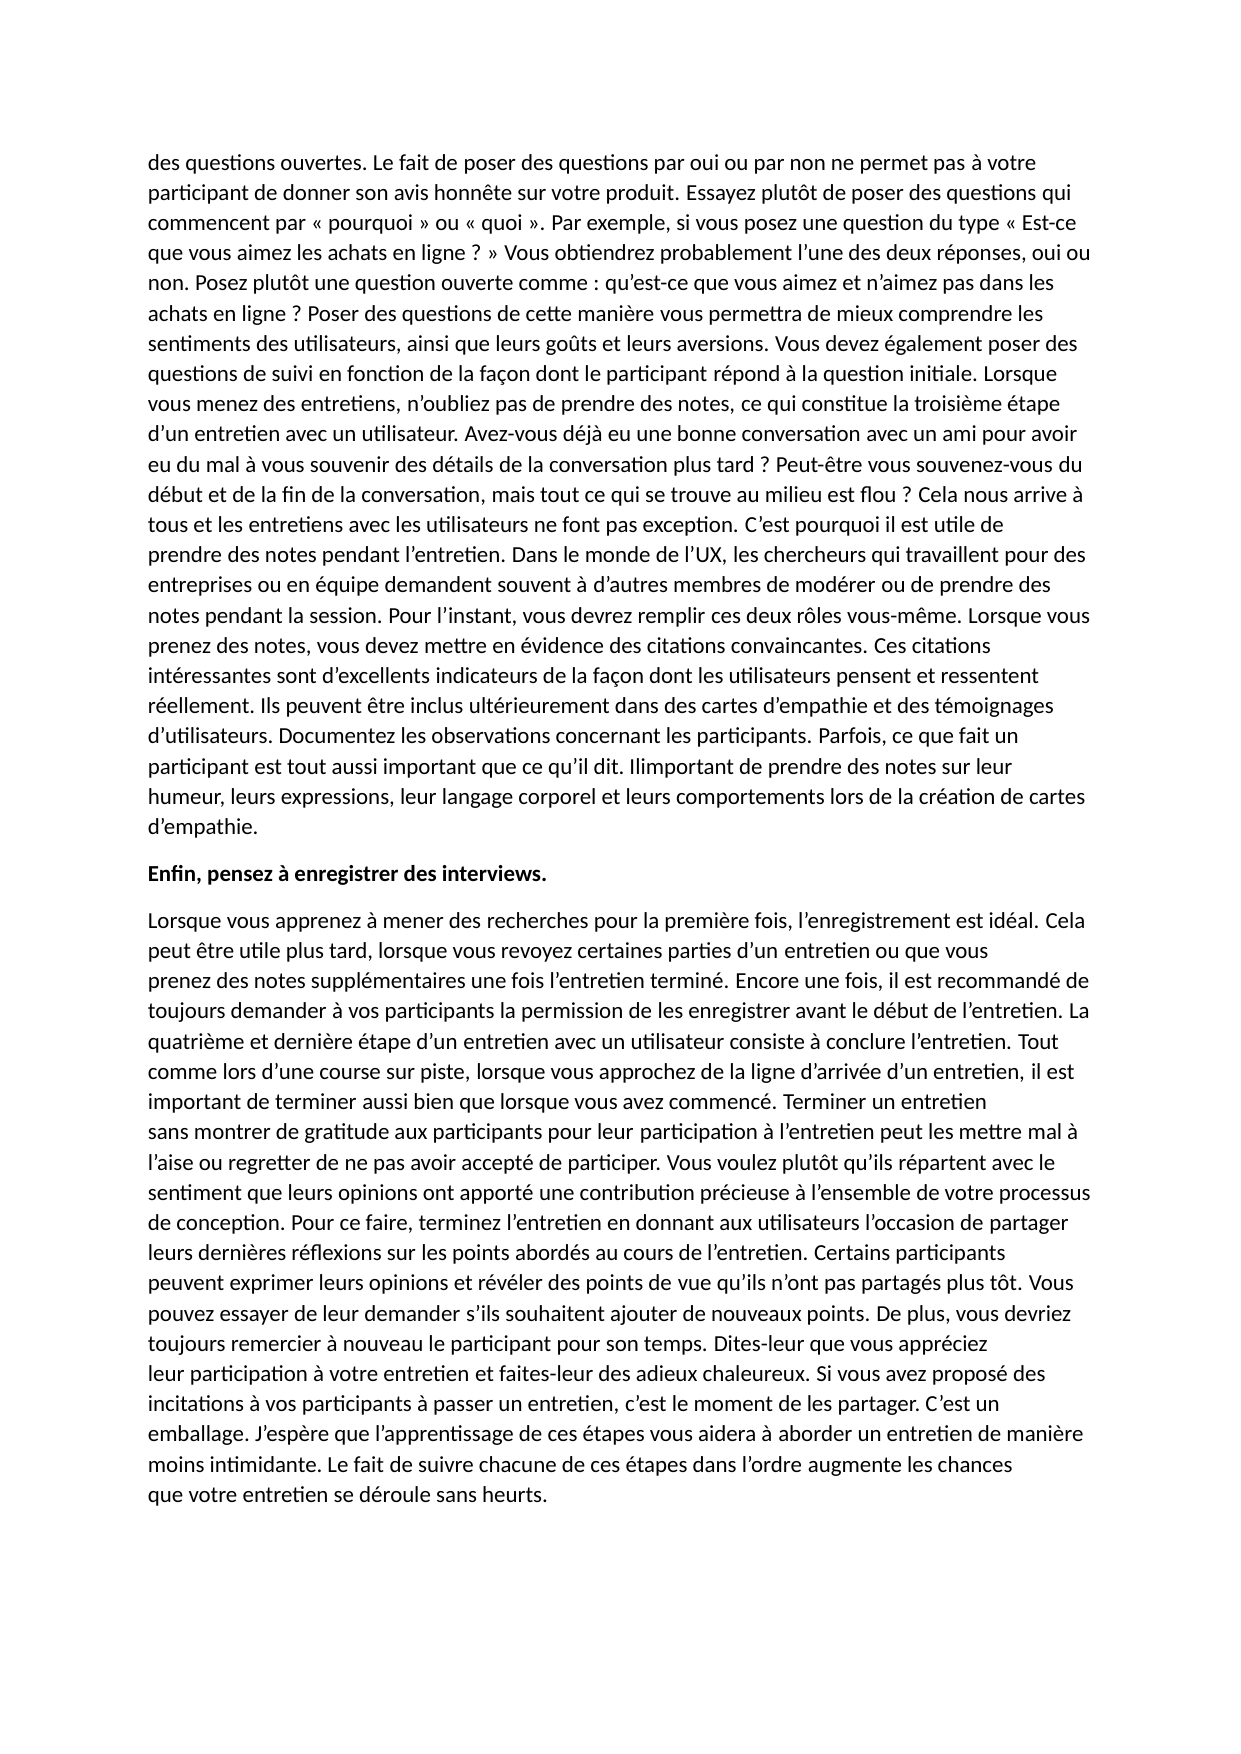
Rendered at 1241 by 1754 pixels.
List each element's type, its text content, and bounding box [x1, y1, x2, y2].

text Enfin, pensez à enregistrer des interviews. [148, 859, 1093, 887]
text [148, 148, 1093, 840]
text Lorsque vous apprenez à mener des recherches pour la première fois, l’enregistrement est idéal. Cela peut être utile plus tard, lorsque vous revoyez certaines parties d’un entretien ou que vous prenez des notes supplémentaires une fois l’entretien terminé. Encore une fois, il est recommandé de toujours demander à vos participants la permission de les enregistrer avant le début de l’entretien. La quatrième et dernière étape d’un entretien avec un utilisateur consiste à conclure l’entretien. Tout comme lors d’une course sur piste, lorsque vous approchez de la ligne d’arrivée d’un entretien, il est important de terminer aussi bien que lorsque vous avez commencé. Terminer un entretien sans montrer de gratitude aux participants pour leur participation à l’entretien peut les mettre mal à l’aise ou regretter de ne pas avoir accepté de participer. Vous voulez plutôt qu’ils répartent avec le sentiment que leurs opinions ont apporté une contribution précieuse à l’ensemble de votre processus de conception. Pour ce faire, terminez l’entretien en donnant aux utilisateurs l’occasion de partager leurs dernières réflexions sur les points abordés au cours de l’entretien. Certains participants peuvent exprimer leurs opinions et révéler des points de vue qu’ils n’ont pas partagés plus tôt. Vous pouvez essayer de leur demander s’ils souhaitent ajouter de nouveaux points. De plus, vous devriez toujours remercier à nouveau le participant pour son temps. Dites-leur que vous appréciez leur participation à votre entretien et faites-leur des adieux chaleureux. Si vous avez proposé des incitations à vos participants à passer un entretien, c’est le moment de les partager. C’est un emballage. J’espère que l’apprentissage de ces étapes vous aidera à aborder un entretien de manière moins intimidante. Le fait de suivre chacune de ces étapes dans l’ordre augmente les chances que votre entretien se déroule sans heurts. [148, 906, 1093, 1508]
